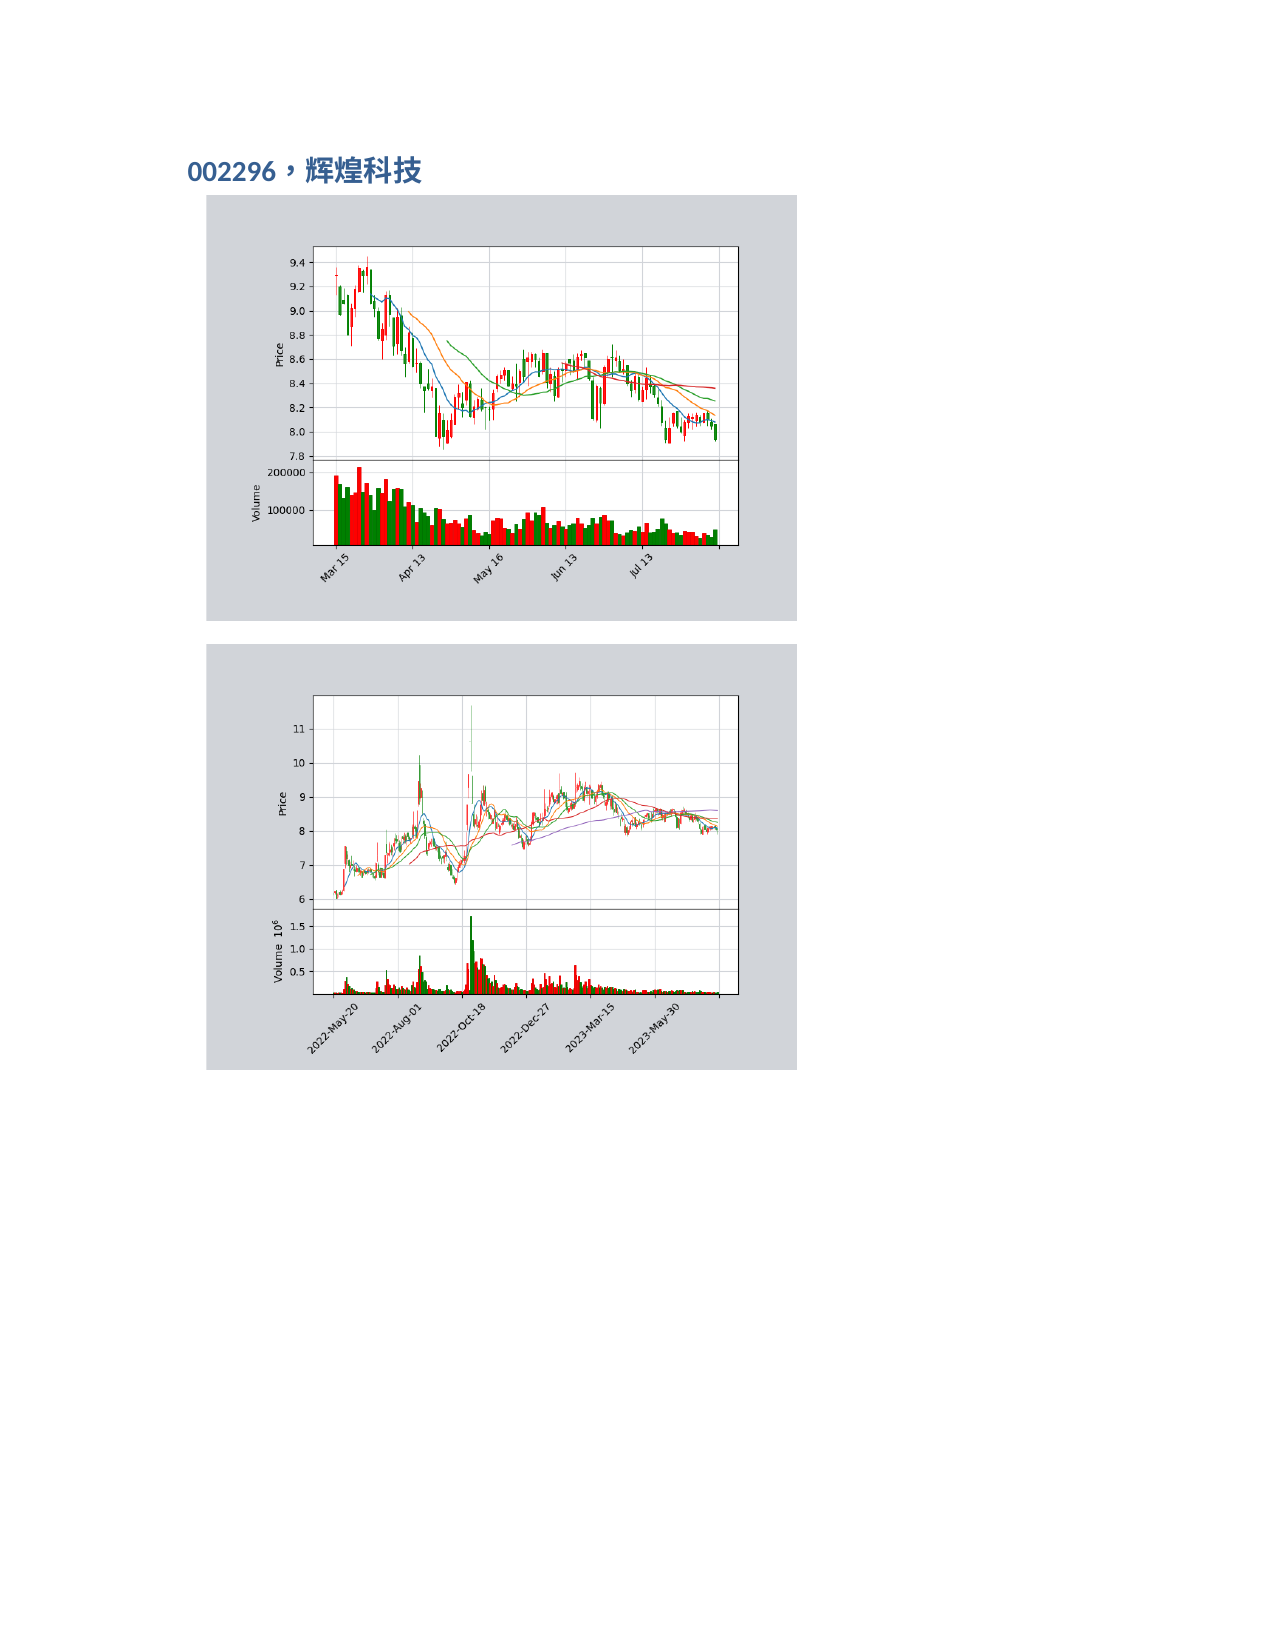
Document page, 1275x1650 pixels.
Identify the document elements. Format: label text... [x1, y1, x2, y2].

subtitle 002296，辉煌科技 [187, 150, 1087, 190]
picture [206, 644, 797, 1070]
picture [206, 195, 797, 621]
